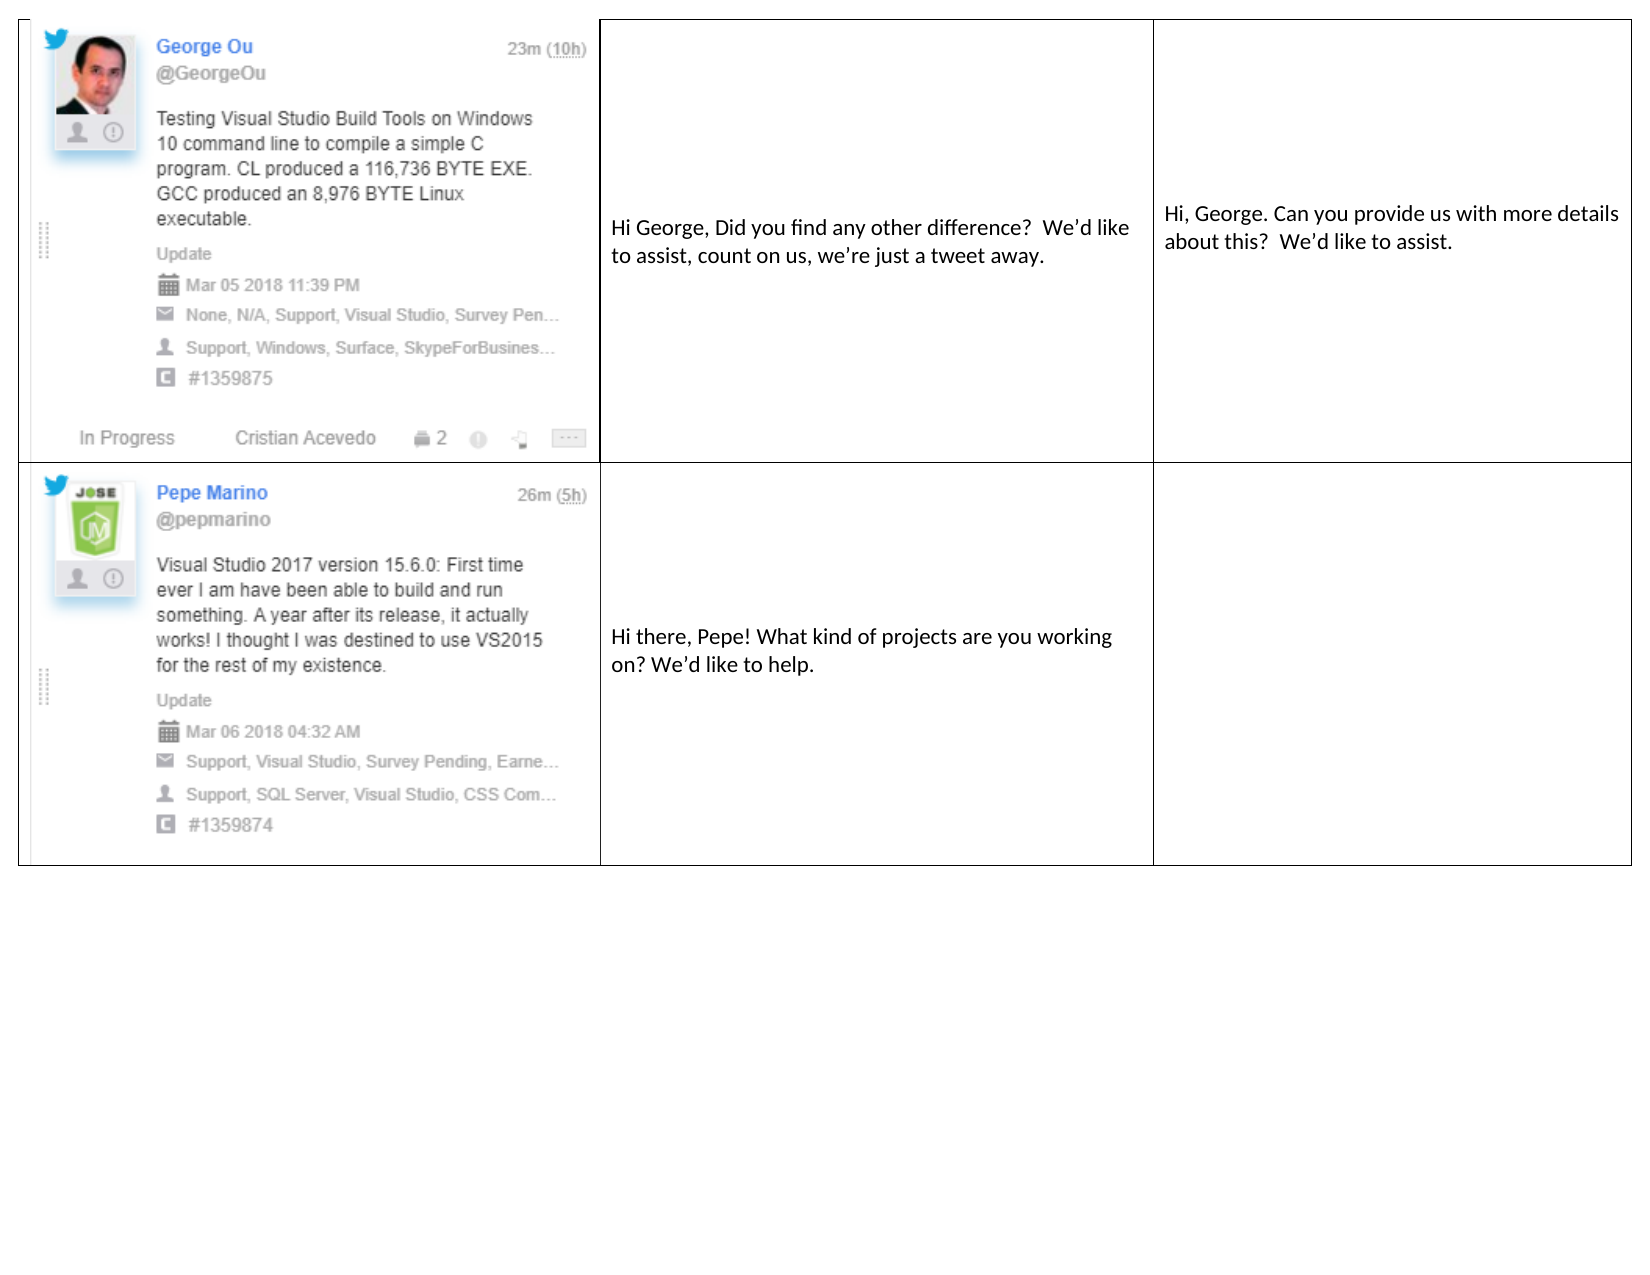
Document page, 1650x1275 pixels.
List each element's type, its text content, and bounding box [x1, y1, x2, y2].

table_cell Hi, George. Can you provide us with more details about this? We’d like to assist. [1154, 20, 1631, 462]
picture [30, 463, 600, 865]
table_cell Hi George, Did you find any other difference? We’d like to assist, count on us, we’re just a tweet away. [601, 20, 1153, 462]
picture [30, 19, 599, 462]
table_cell [1154, 463, 1631, 864]
table_cell Hi there, Pepe! What kind of projects are you working on? We’d like to help. [601, 463, 1153, 864]
table_cell [19, 20, 30, 462]
table_cell [19, 463, 30, 864]
